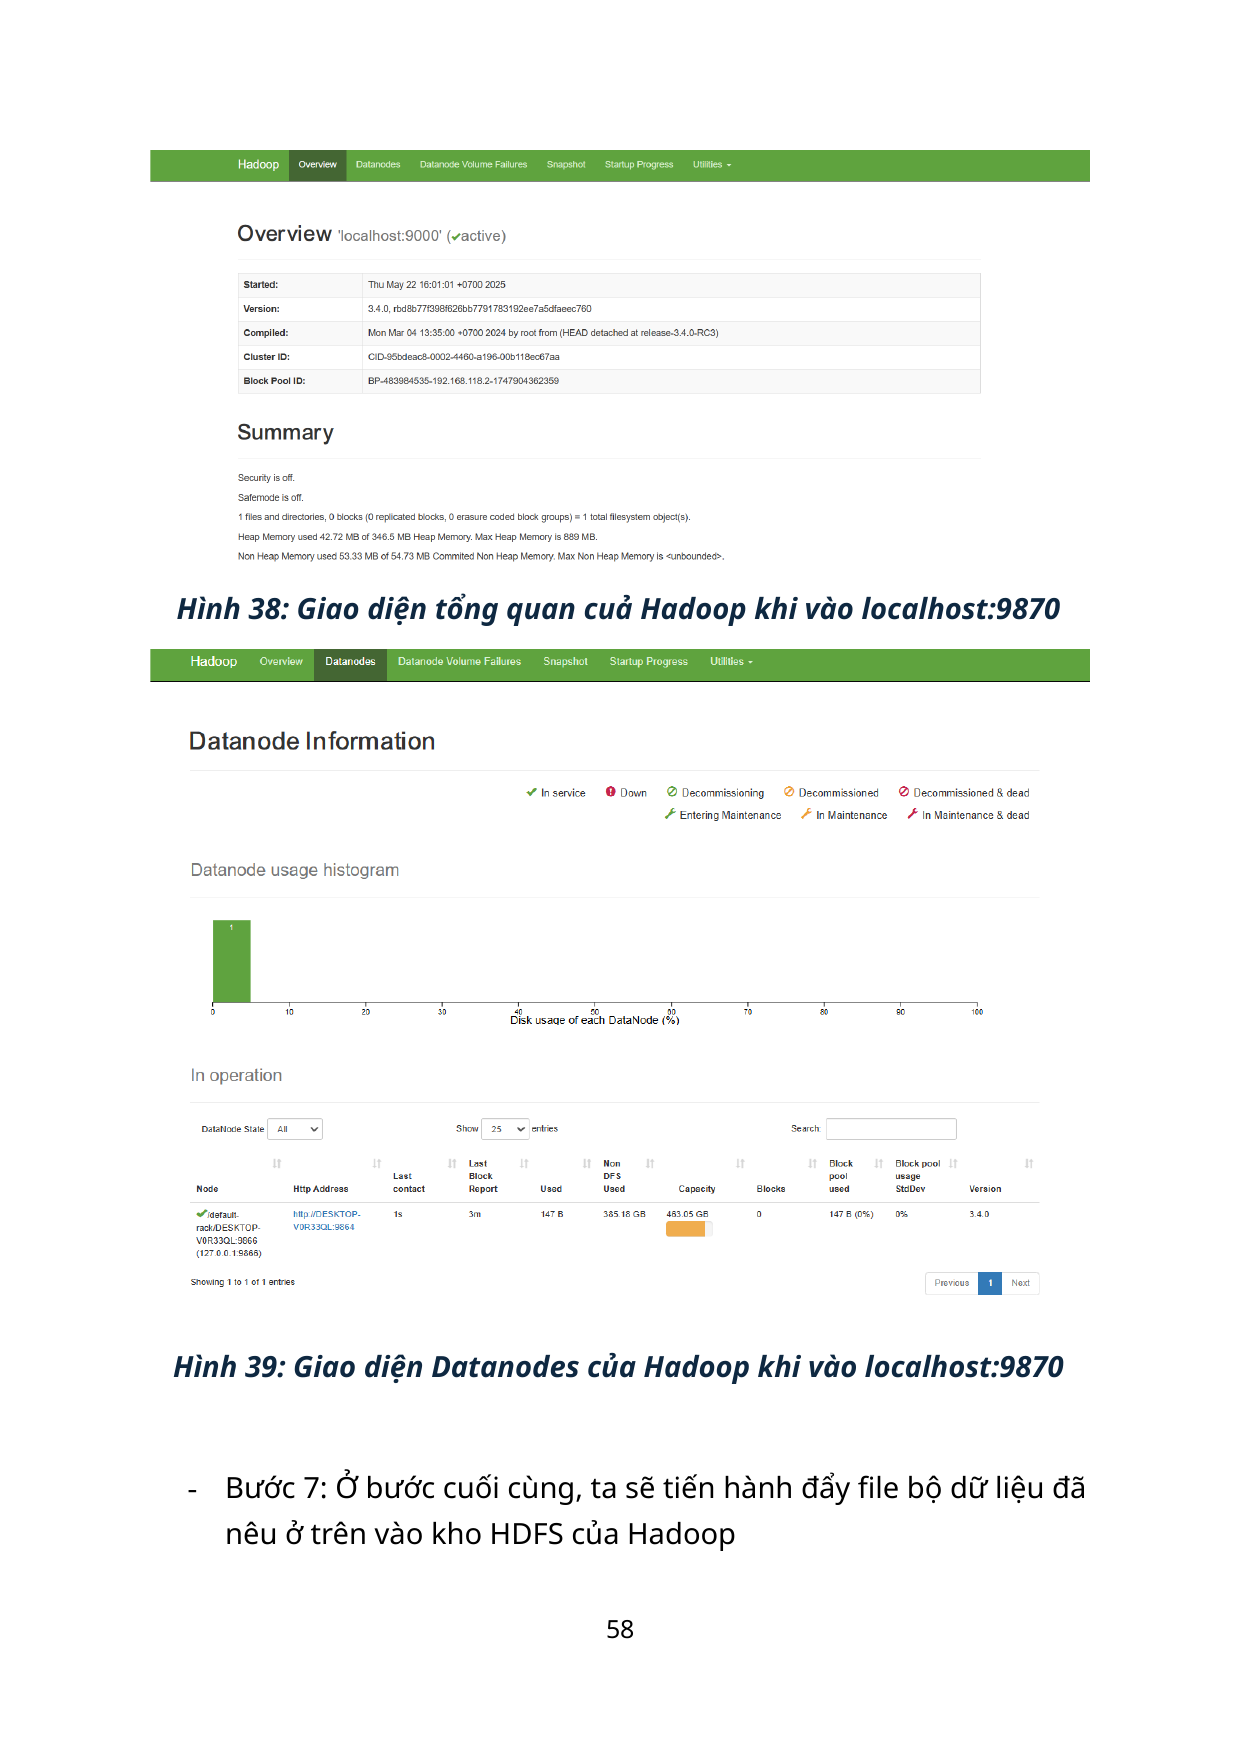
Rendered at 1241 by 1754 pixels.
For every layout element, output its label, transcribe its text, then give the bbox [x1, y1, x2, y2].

picture [150, 150, 1090, 566]
list Bước 7: Ở bước cuối cùng, ta sẽ tiến hành đẩy file bộ dữ liệu đã nêu ở trên vào kho HDFS của Hadoop [187, 1467, 1090, 1553]
picture [150, 649, 1090, 1326]
